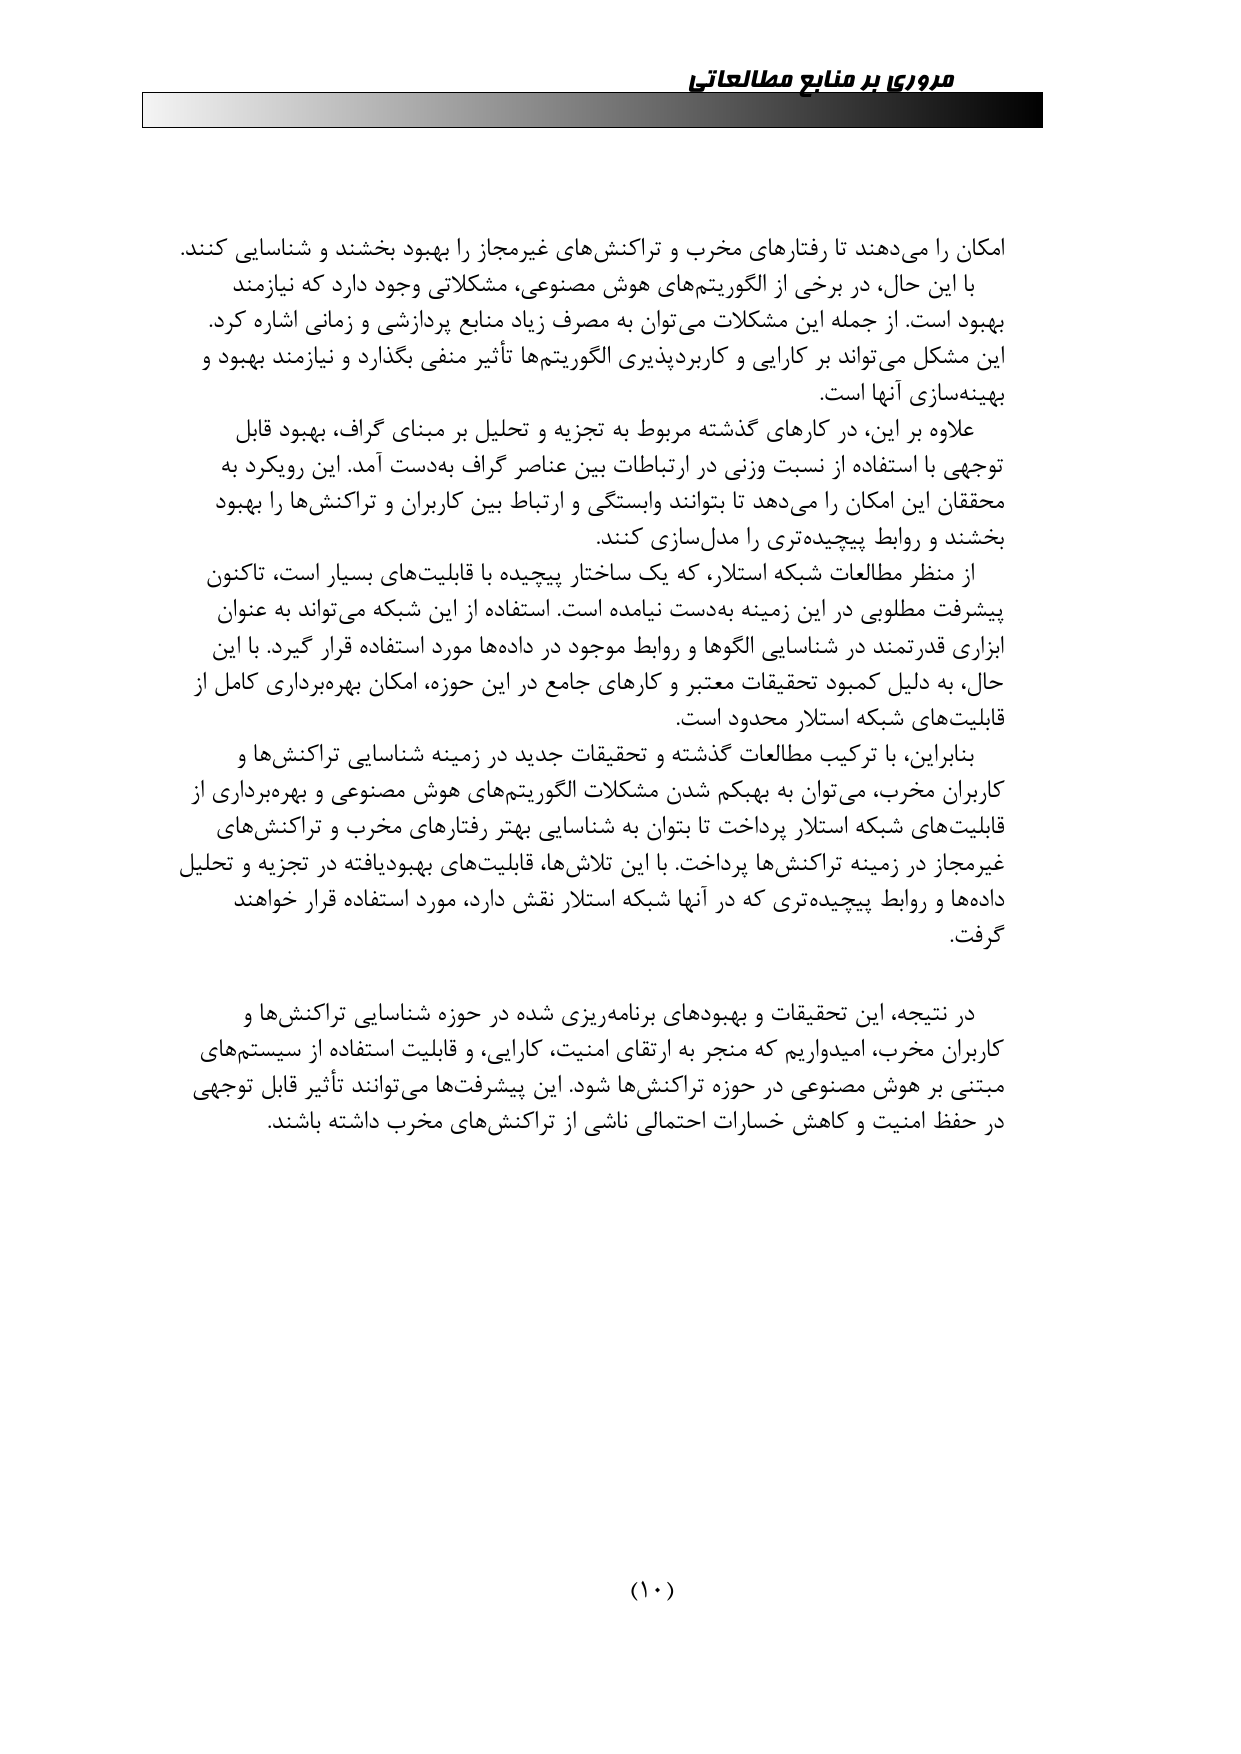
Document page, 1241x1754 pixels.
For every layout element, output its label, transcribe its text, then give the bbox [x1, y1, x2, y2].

text در نتیجه، این تحقیقات و بهبودهای برنامه‌ریزی شده در حوزه شناسایی تراکنش‌ها و کاربران مخرب، امیدواریم که منجر به ارتقای امنیت، کارایی، و قابلیت استفاده از سیستم‌های مبتنی بر هوش مصنوعی در حوزه تراکنش‌ها شود. این پیشرفت‌ها می‌توانند تأثیر قابل توجهی در حفظ امنیت و کاهش خسارات احتمالی ناشی از تراکنش‌های مخرب داشته باشند. [177, 1001, 1004, 1138]
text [177, 236, 1004, 265]
text علاوه بر این، در کارهای گذشته مربوط به تجزیه و تحلیل بر مبنای گراف، بهبود قابل توجهی با استفاده از نسبت وزنی در ارتباطات بین عناصر گراف به‌دست آمد. این رویکرد به محققان این امکان را می‌دهد تا بتوانند وابستگی و ارتباط بین کاربران و تراکنش‌ها را بهبود بخشند و روابط پیچیده‌تری را مدل‌سازی کنند. [177, 417, 1004, 554]
text با این حال، در برخی از الگوریتم‌های هوش مصنوعی، مشکلاتی وجود دارد که نیازمند بهبود است. از جمله این مشکلات می‌توان به مصرف زیاد منابع پردازشی و زمانی اشاره کرد. این مشکل می‌تواند بر کارایی و کاربردپذیری الگوریتم‌ها تأثیر منفی بگذارد و نیازمند بهبود و بهینه‌سازی آنها است. [177, 272, 1004, 410]
text از منظر مطالعات شبکه استلار، که یک ساختار پیچیده با قابلیت‌های بسیار است، تاکنون پیشرفت مطلوبی در این زمینه به‌دست نیامده است. استفاده از این شبکه می‌تواند به عنوان ابزاری قدرتمند در شناسایی الگوها و روابط موجود در داده‌ها مورد استفاده قرار گیرد. با این حال، به دلیل کمبود تحقیقات معتبر و کارهای جامع در این حوزه، امکان بهره‌برداری کامل از قابلیت‌های شبکه استلار محدود است. [177, 562, 1004, 735]
text بنابراین، با ترکیب مطالعات گذشته و تحقیقات جدید در زمینه شناسایی تراکنش‌ها و کاربران مخرب، می‌توان به بهبکم شدن مشکلات الگوریتم‌های هوش مصنوعی و بهره‌برداری از قابلیت‌های شبکه استلار پرداخت تا بتوان به شناسایی بهتر رفتارهای مخرب و تراکنش‌های غیرمجاز در زمینه تراکنش‌ها پرداخت. با این تلاش‌ها، قابلیت‌های بهبودیافته در تجزیه و تحلیل داده‌ها و روابط پیچیده‌تری که در آنها شبکه استلار نقش دارد، مورد استفاده قرار خواهند گرفت. [177, 742, 1004, 952]
